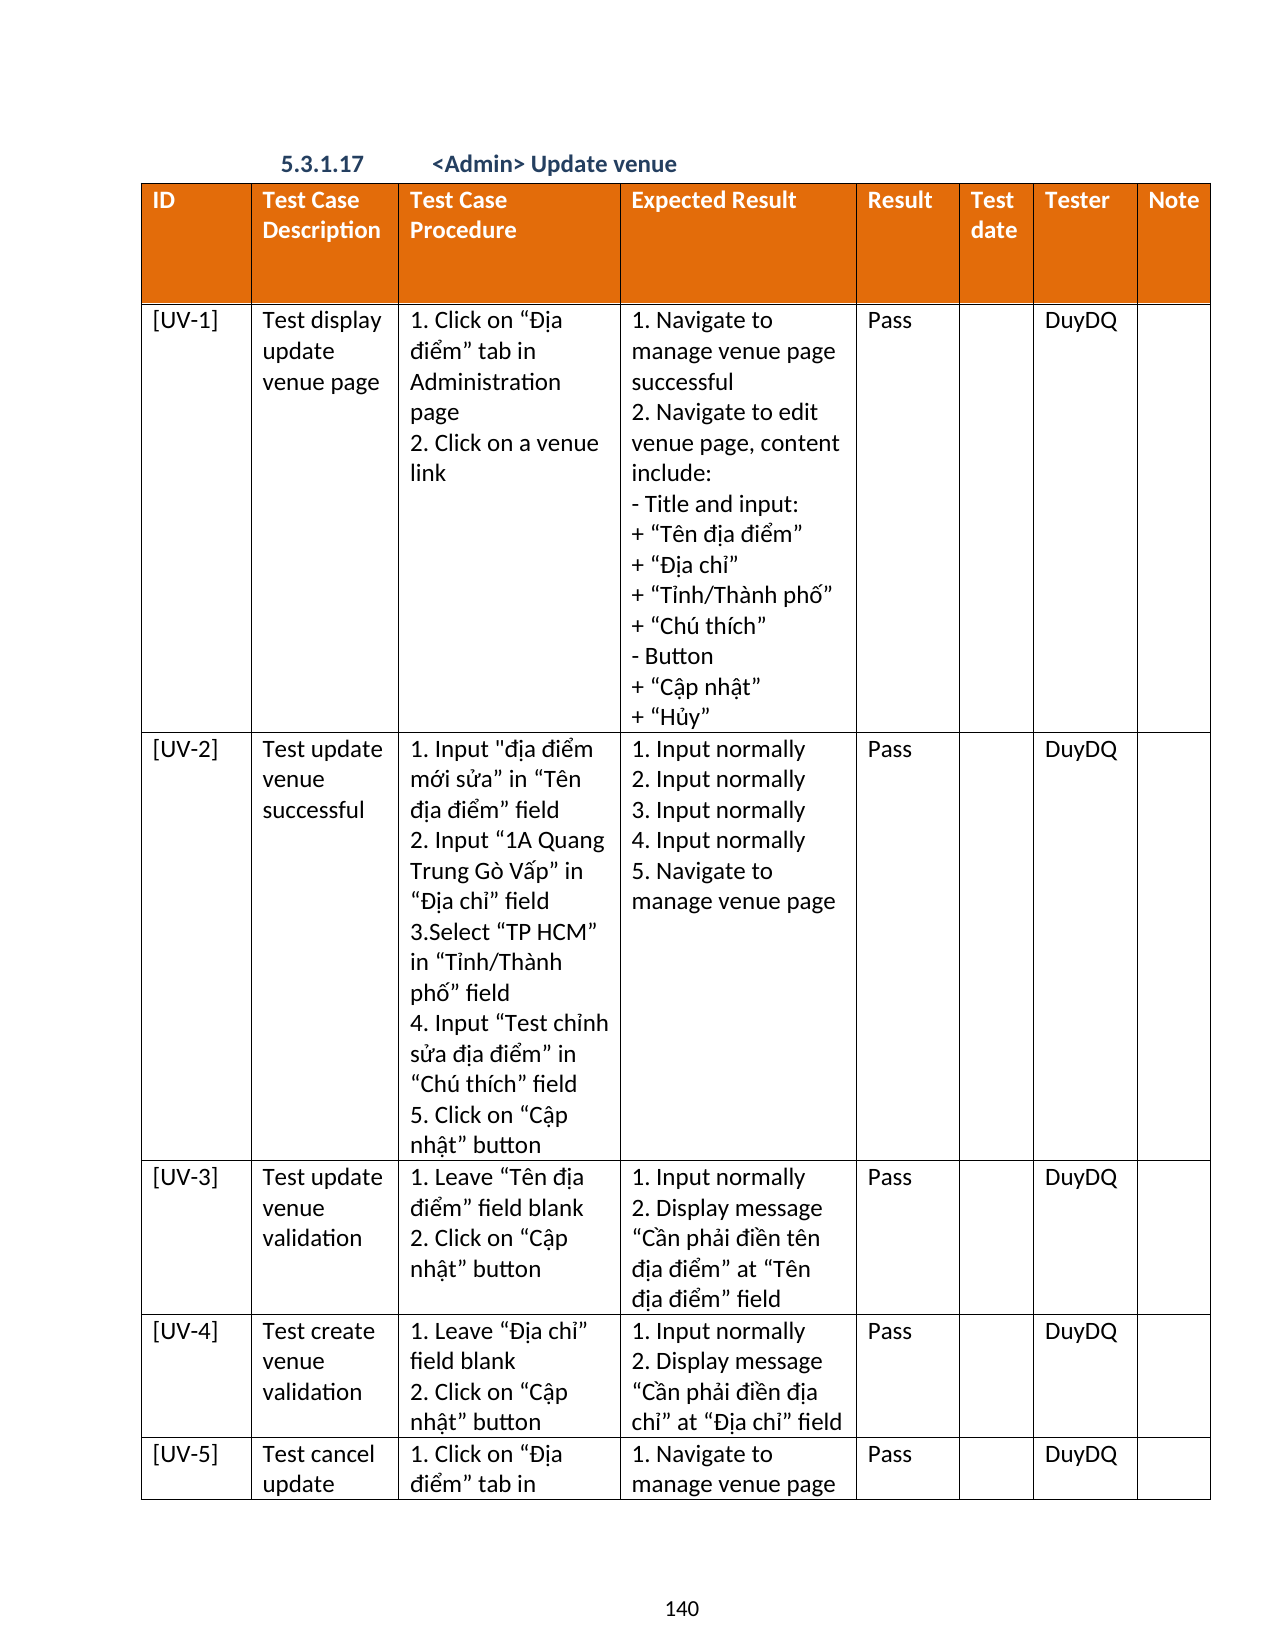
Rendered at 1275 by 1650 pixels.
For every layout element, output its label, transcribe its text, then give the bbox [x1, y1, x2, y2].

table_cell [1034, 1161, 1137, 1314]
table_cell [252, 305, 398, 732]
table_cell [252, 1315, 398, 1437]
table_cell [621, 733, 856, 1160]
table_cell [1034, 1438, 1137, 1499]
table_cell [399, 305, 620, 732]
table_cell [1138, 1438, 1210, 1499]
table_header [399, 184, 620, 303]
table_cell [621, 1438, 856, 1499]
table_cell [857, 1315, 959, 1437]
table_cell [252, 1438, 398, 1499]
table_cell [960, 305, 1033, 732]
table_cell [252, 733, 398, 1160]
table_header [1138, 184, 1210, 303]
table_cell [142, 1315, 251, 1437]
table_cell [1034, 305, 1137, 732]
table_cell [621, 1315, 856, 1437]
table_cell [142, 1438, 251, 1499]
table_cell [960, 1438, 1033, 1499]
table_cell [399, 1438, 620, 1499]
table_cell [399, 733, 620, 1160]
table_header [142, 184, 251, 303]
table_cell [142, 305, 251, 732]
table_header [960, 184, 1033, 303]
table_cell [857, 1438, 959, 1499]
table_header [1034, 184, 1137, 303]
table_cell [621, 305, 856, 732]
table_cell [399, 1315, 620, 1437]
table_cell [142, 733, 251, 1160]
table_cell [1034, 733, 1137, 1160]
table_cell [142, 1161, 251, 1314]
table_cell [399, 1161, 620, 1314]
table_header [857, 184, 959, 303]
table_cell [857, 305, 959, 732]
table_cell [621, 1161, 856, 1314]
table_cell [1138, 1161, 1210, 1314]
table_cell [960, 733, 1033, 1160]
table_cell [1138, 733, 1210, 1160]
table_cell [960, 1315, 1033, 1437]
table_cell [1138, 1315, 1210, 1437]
subtitle <Admin> Update venue [281, 148, 1157, 178]
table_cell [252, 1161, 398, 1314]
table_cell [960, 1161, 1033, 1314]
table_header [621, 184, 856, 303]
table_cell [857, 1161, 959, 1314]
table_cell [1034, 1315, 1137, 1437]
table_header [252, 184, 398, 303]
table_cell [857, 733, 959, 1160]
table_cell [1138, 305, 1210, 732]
